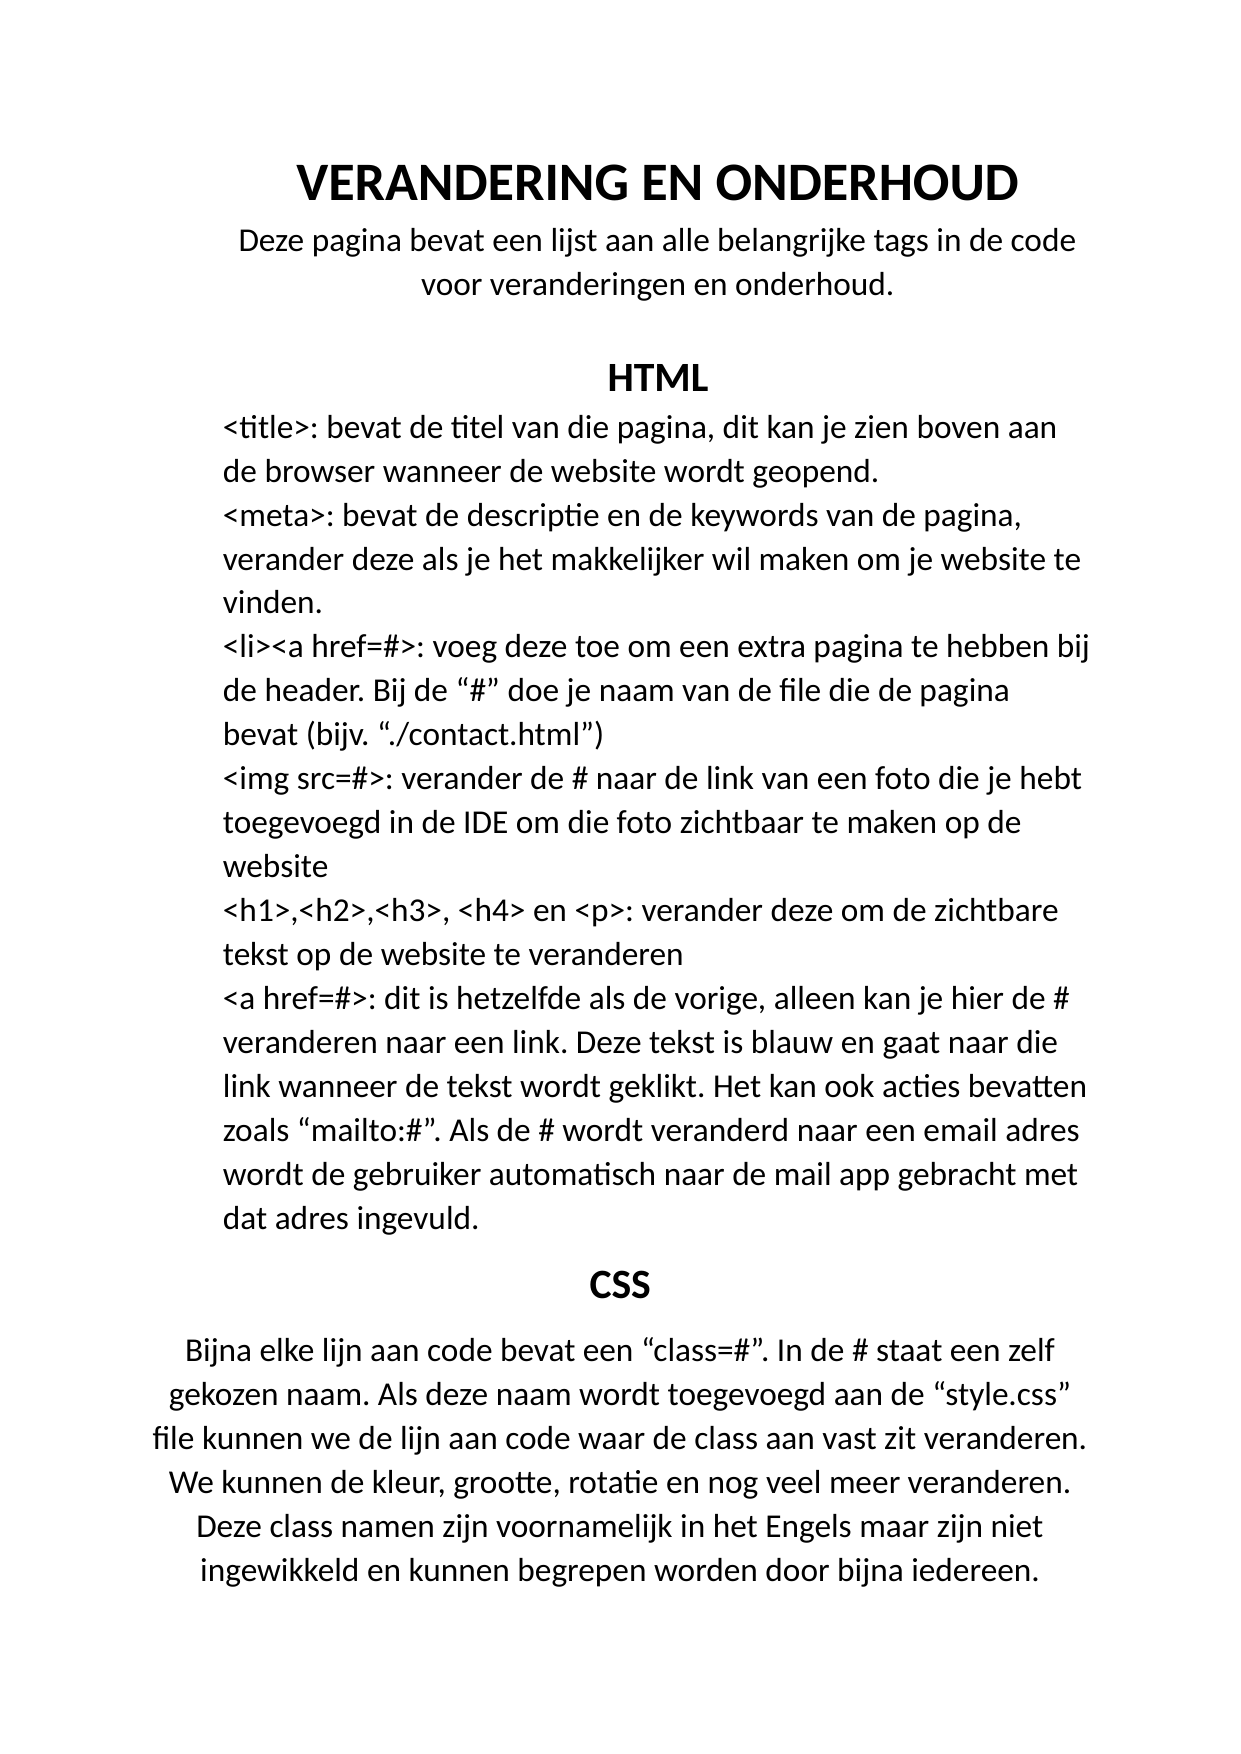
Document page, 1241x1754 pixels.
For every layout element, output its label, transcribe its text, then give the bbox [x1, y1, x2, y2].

list <li><a href=#>: voeg deze toe om een extra pagina te hebben bij de header. Bij de “#” doe je naam van de file die de pagina bevat (bijv. “./contact.html”) [223, 626, 1093, 754]
list <a href=#>: dit is hetzelfde als de vorige, alleen kan je hier de # veranderen naar een link. Deze tekst is blauw en gaat naar die link wanneer de tekst wordt geklikt. Het kan ook acties bevatten zoals “mailto:#”. Als de # wordt veranderd naar een email adres wordt de gebruiker automatisch naar de mail app gebracht met dat adres ingevuld. [223, 977, 1093, 1238]
list <title>: bevat de titel van die pagina, dit kan je zien boven aan de browser wanneer de website wordt geopend. [223, 406, 1093, 490]
list <h1>,<h2>,<h3>, <h4> en <p>: verander deze om de zichtbare tekst op de website te veranderen [223, 889, 1093, 974]
list <meta>: bevat de descriptie en de keywords van de pagina, verander deze als je het makkelijker wil maken om je website te vinden. [223, 494, 1093, 622]
text CSS [148, 1258, 1093, 1308]
list <img src=#>: verander de # naar de link van een foto die je hebt toegevoegd in de IDE om die foto zichtbaar te maken op de website [223, 757, 1093, 886]
text Bijna elke lijn aan code bevat een “class=#”. In de # staat een zelf gekozen naam. Als deze naam wordt toegevoegd aan de “style.css” file kunnen we de lijn aan code waar de class aan vast zit veranderen. We kunnen de kleur, grootte, rotatie en nog veel meer veranderen. Deze class namen zijn voornamelijk in het Engels maar zijn niet ingewikkeld en kunnen begrepen worden door bijna iedereen. [148, 1329, 1093, 1590]
list Deze pagina bevat een lijst aan alle belangrijke tags in de code voor veranderingen en onderhoud. [223, 219, 1093, 304]
list HTML [223, 351, 1093, 402]
list VERANDERING EN ONDERHOUD [223, 148, 1093, 214]
